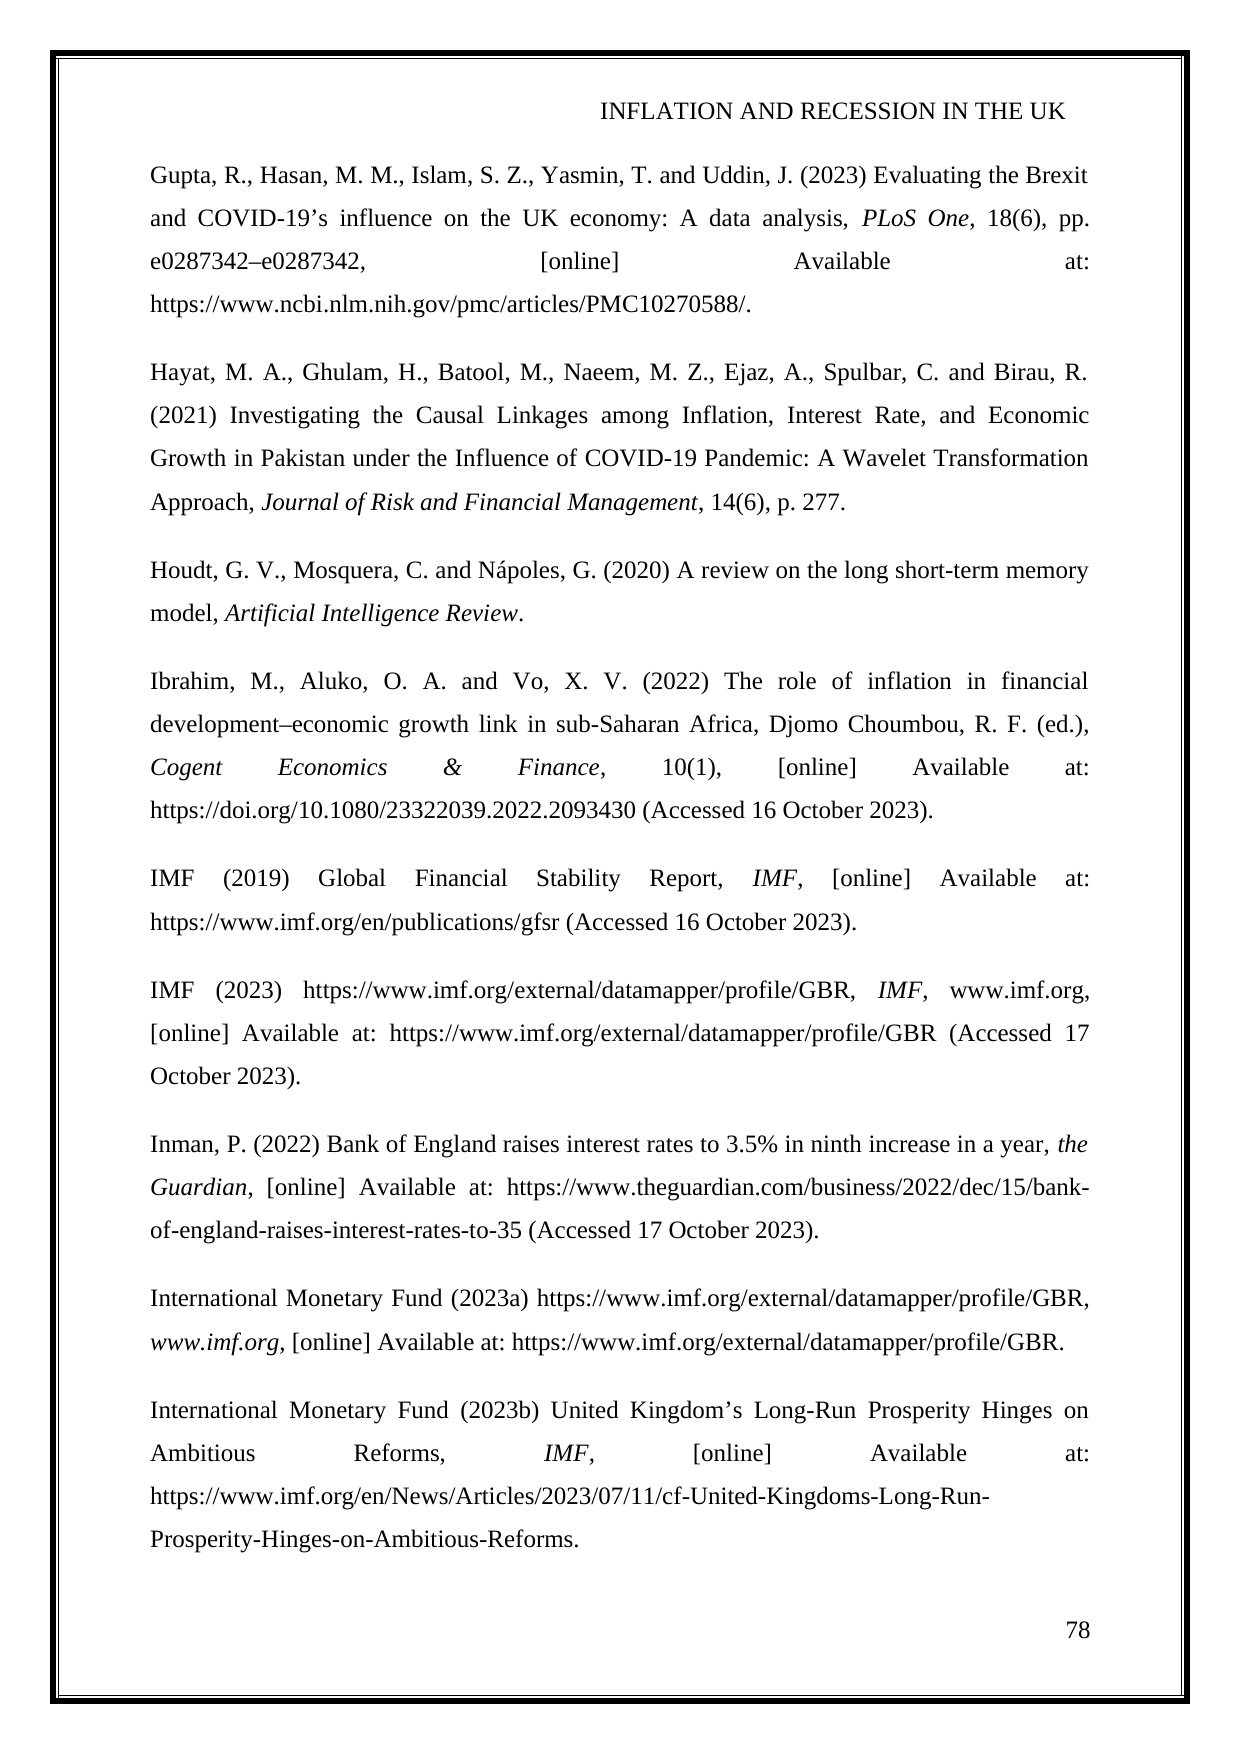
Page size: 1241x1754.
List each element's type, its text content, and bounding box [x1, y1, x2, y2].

text Inman, P. (2022) Bank of England raises interest rates to 3.5% in ninth increase in a year, the Guardian, [online] Available at: https://www.theguardian.com/business/2022/dec/15/bank-of-england-raises-interest-rates-to-35 (Accessed 17 October 2023). [150, 1129, 1090, 1244]
text Gupta, R., Hasan, M. M., Islam, S. Z., Yasmin, T. and Uddin, J. (2023) Evaluating the Brexit and COVID-19’s influence on the UK economy: A data analysis, PLoS One, 18(6), pp. e0287342–e0287342, [online] Available at: https://www.ncbi.nlm.nih.gov/pmc/articles/PMC10270588/. [150, 160, 1090, 318]
text Houdt, G. V., Mosquera, C. and Nápoles, G. (2020) A review on the long short-term memory model, Artificial Intelligence Review. [150, 555, 1090, 627]
text Hayat, M. A., Ghulam, H., Batool, M., Naeem, M. Z., Ejaz, A., Spulbar, C. and Birau, R. (2021) Investigating the Causal Linkages among Inflation, Interest Rate, and Economic Growth in Pakistan under the Influence of COVID-19 Pandemic: A Wavelet Transformation Approach, Journal of Risk and Financial Management, 14(6), p. 277. [150, 357, 1090, 515]
text International Monetary Fund (2023b) United Kingdom’s Long-Run Prosperity Hinges on Ambitious Reforms, IMF, [online] Available at: https://www.imf.org/en/News/Articles/2023/07/11/cf-United-Kingdoms-Long-Run-Prosperity-Hinges-on-Ambitious-Reforms. [150, 1395, 1090, 1553]
text Ibrahim, M., Aluko, O. A. and Vo, X. V. (2022) The role of inflation in financial development–economic growth link in sub-Saharan Africa, Djomo Choumbou, R. F. (ed.), Cogent Economics & Finance, 10(1), [online] Available at: https://doi.org/10.1080/23322039.2022.2093430 (Accessed 16 October 2023). [150, 666, 1090, 824]
text IMF (2019) Global Financial Stability Report, IMF, [online] Available at: https://www.imf.org/en/publications/gfsr (Accessed 16 October 2023). [150, 863, 1090, 935]
text IMF (2023) https://www.imf.org/external/datamapper/profile/GBR, IMF, www.imf.org, [online] Available at: https://www.imf.org/external/datamapper/profile/GBR (Accessed 17 October 2023). [150, 975, 1090, 1090]
text International Monetary Fund (2023a) https://www.imf.org/external/datamapper/profile/GBR, www.imf.org, [online] Available at: https://www.imf.org/external/datamapper/profile/GBR. [150, 1283, 1090, 1355]
